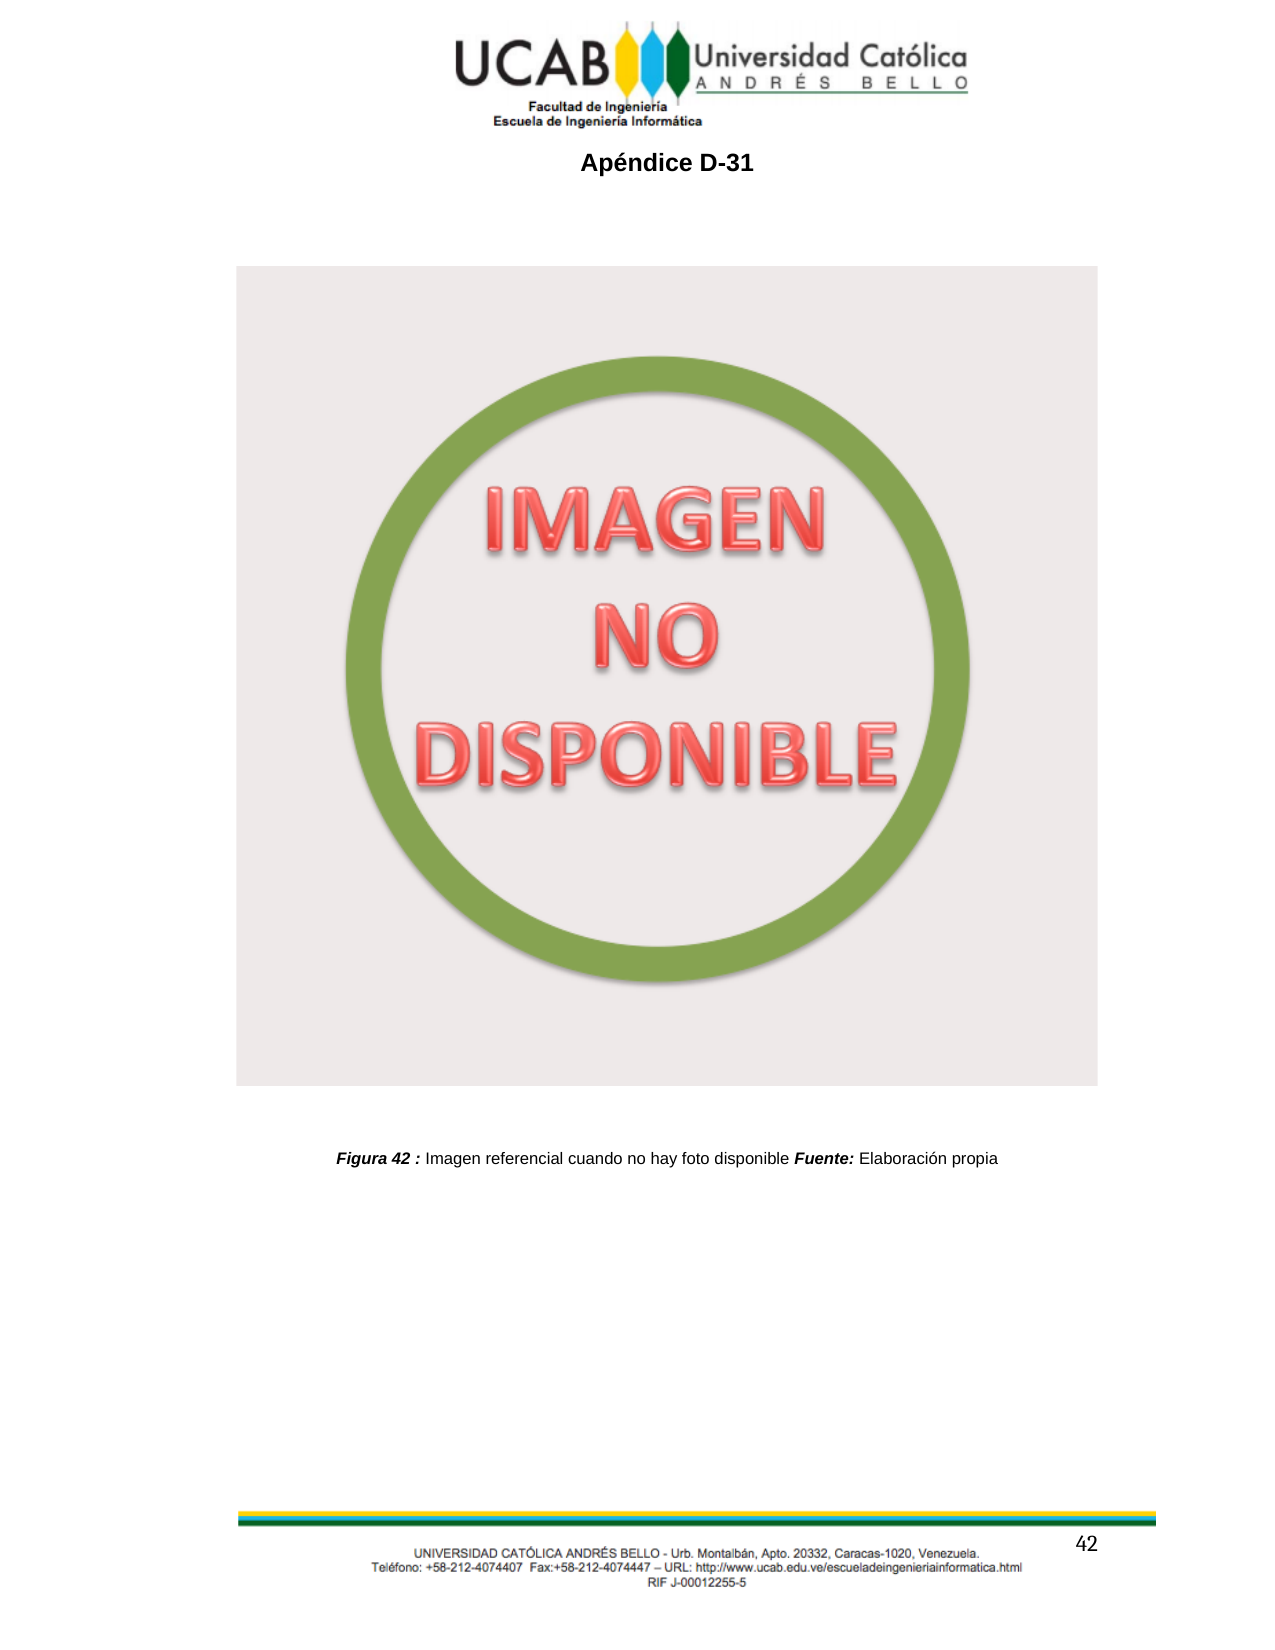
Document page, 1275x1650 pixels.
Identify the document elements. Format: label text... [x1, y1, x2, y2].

picture [236, 1508, 1156, 1595]
picture [236, 266, 1098, 1086]
picture [414, 0, 1033, 144]
subtitle Apéndice D-31 [236, 148, 1098, 176]
text Figura 42 : Imagen referencial cuando no hay foto disponible Fuente: Elaboración propia [236, 1149, 1098, 1168]
